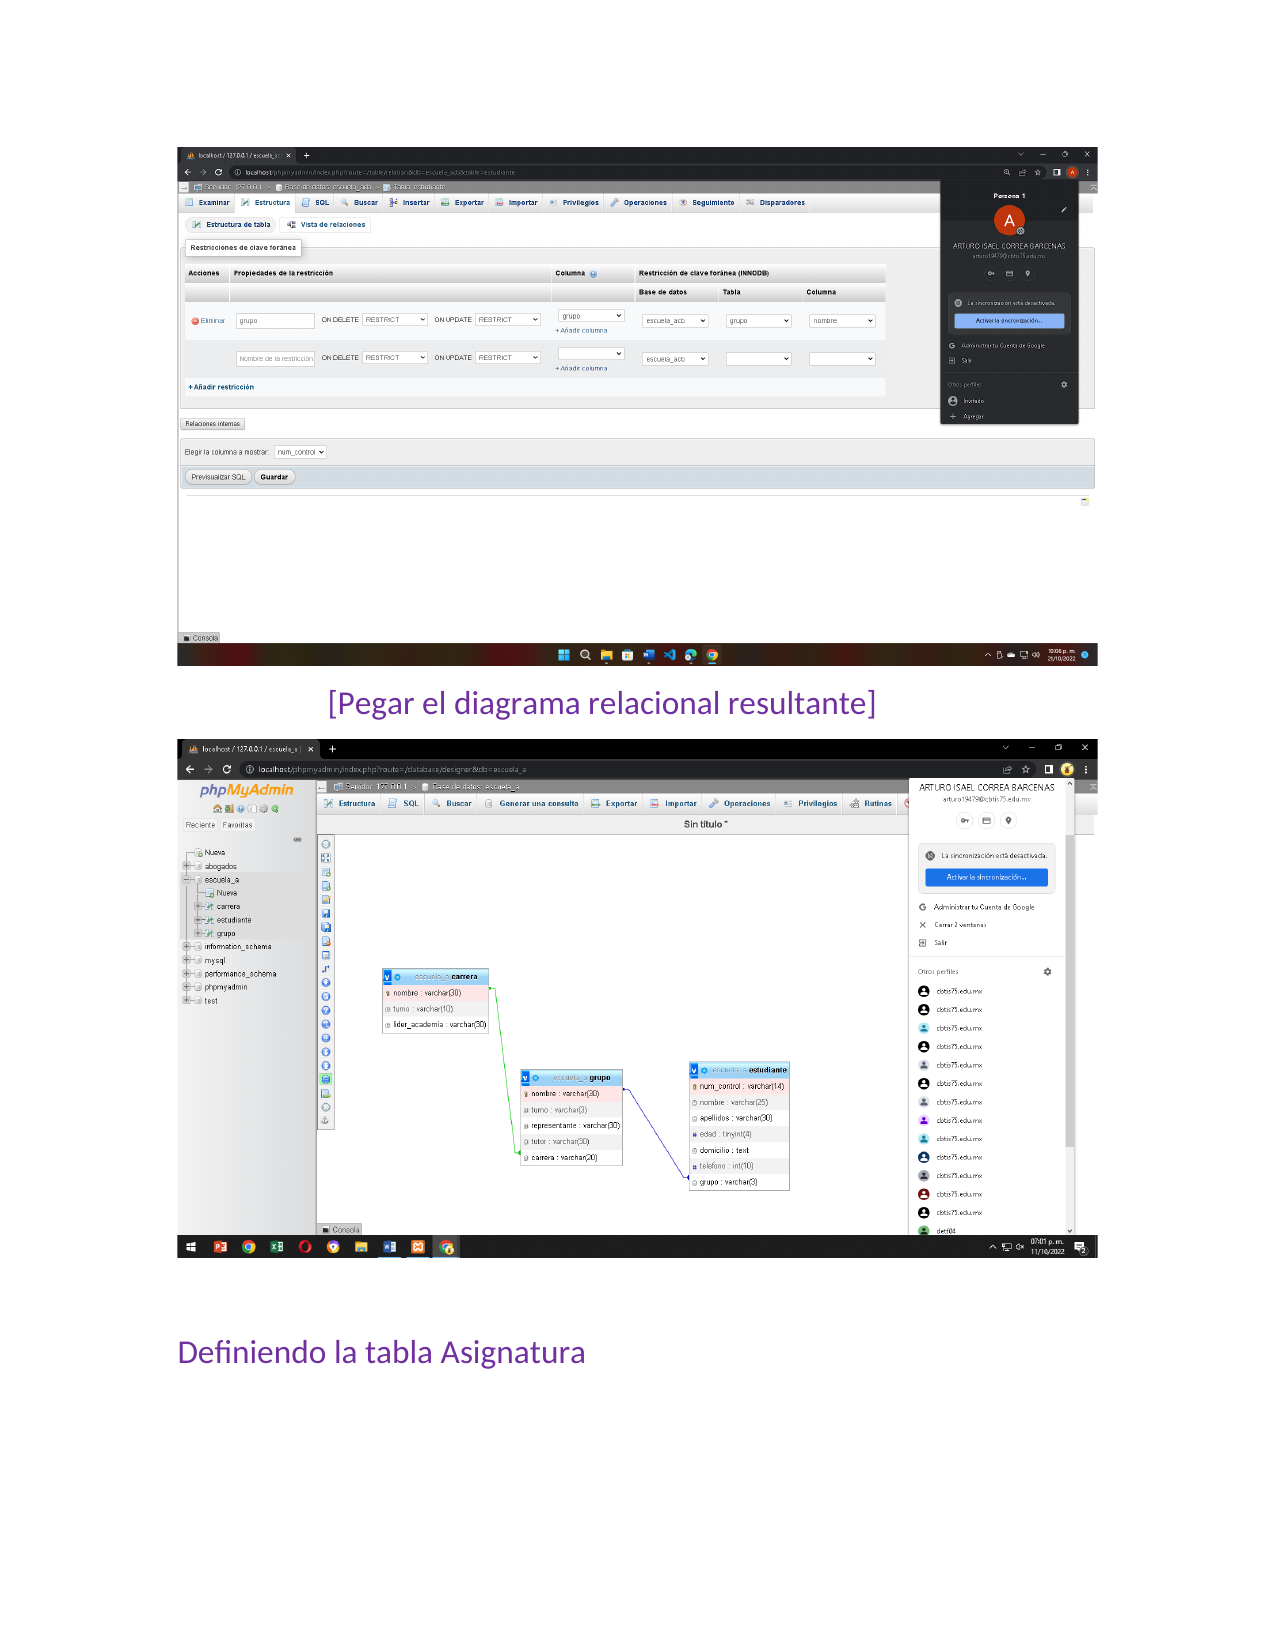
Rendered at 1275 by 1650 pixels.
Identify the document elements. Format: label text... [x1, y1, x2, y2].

text Definiendo la tabla Asignatura [177, 1331, 1098, 1372]
picture [177, 739, 1098, 1258]
text [Pegar el diagrama relacional resultante] [252, 682, 1098, 723]
picture [177, 147, 1098, 666]
